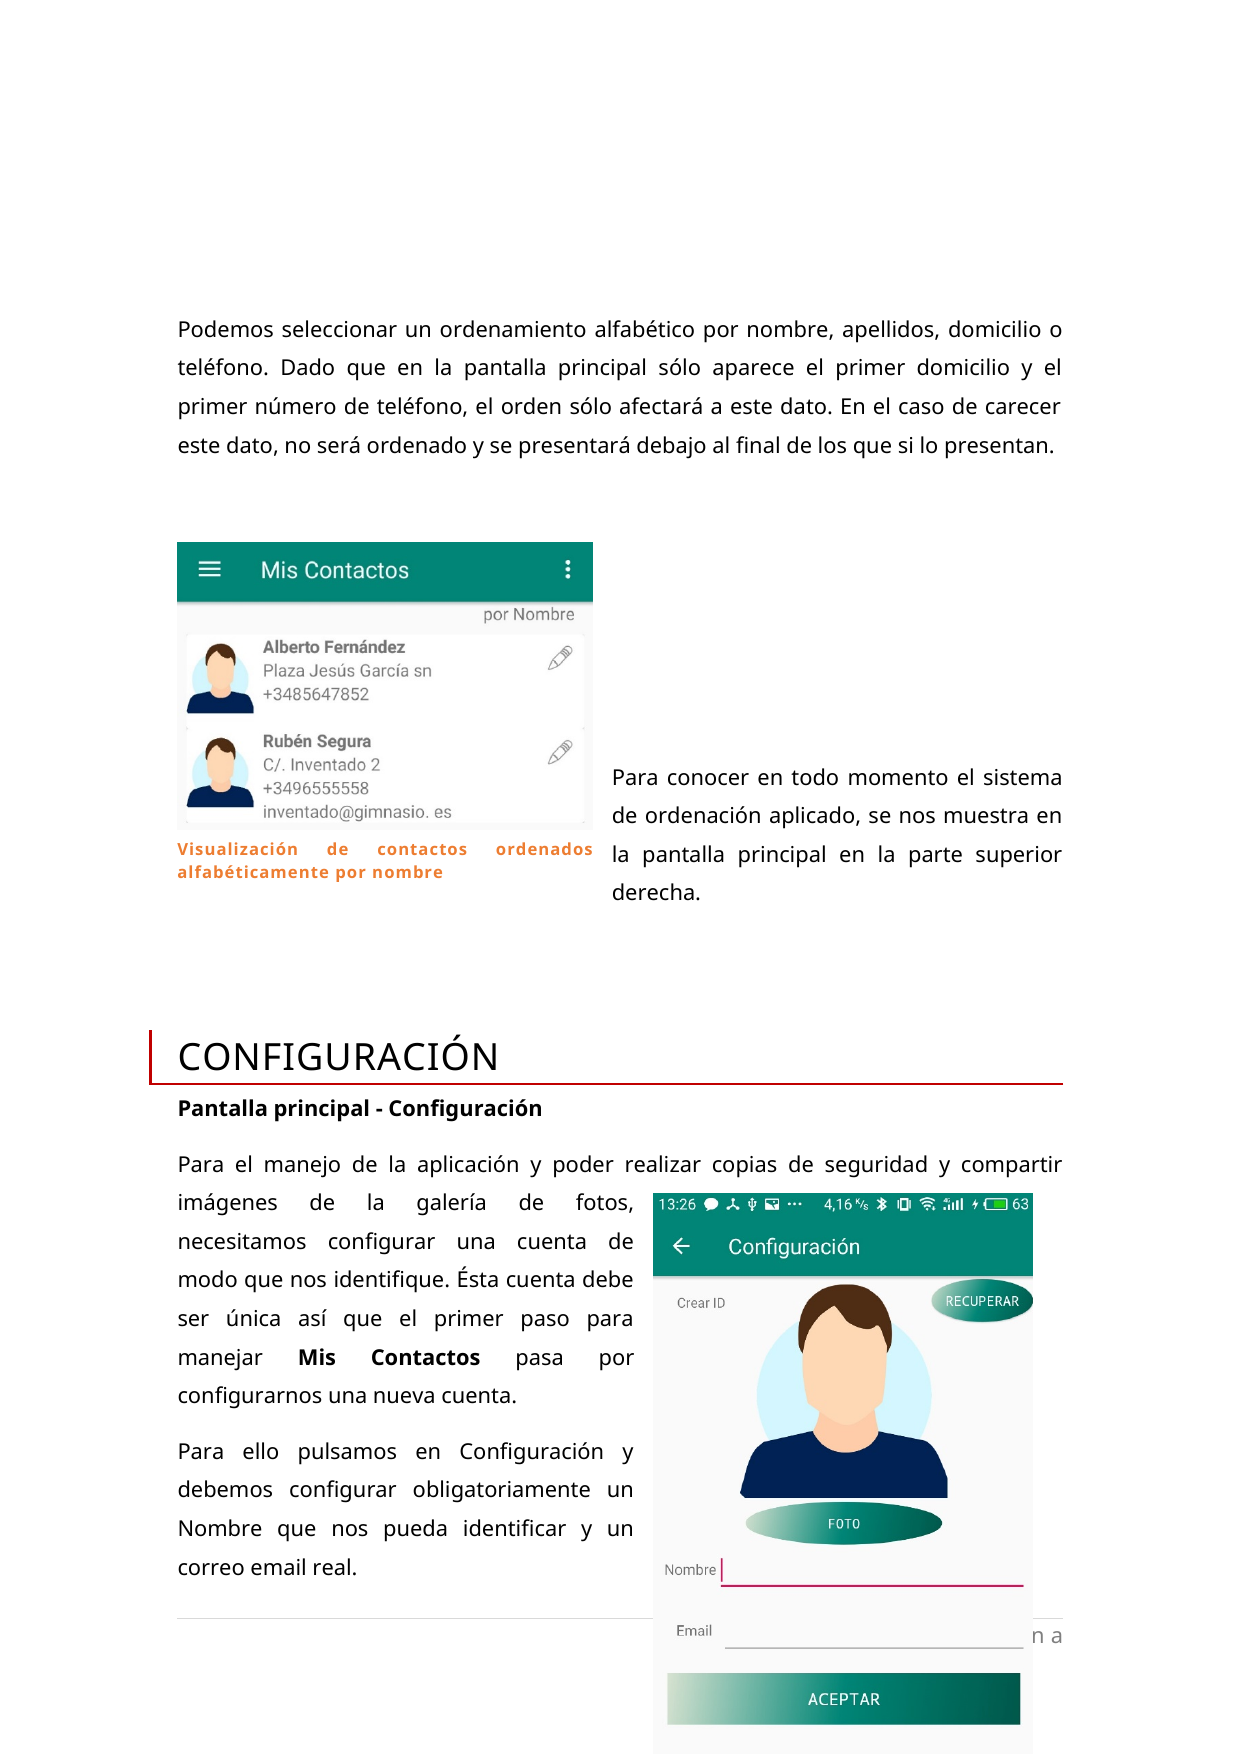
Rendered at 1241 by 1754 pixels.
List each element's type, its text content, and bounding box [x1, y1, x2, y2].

text Para ello pulsamos en Configuración y debemos configurar obligatoriamente un Nombre que nos pueda identificar y un correo email real. [177, 1358, 1063, 1427]
picture [177, 542, 593, 830]
text Para el manejo de la aplicación y poder realizar copias de seguridad y compartir imágenes de la galería de fotos, necesitamos configurar una cuenta de modo que nos identifique. Ésta cuenta debe ser única así que el primer paso para manejar Mis Contactos pasa por configurarnos una nueva cuenta. [177, 1148, 1063, 1333]
text El email real nos va a servir en un futuro para poder recuperar nuestra cuenta en caso de pérdida. Opcionalmente podemos añadir una fotografía de nuestro perfil. [177, 1452, 1063, 1521]
text Podemos seleccionar un ordenamiento alfabético por nombre, apellidos, domicilio o teléfono. Dado que en la pantalla principal sólo aparece el primer domicilio y el primer número de teléfono, el orden sólo afectará a este dato. En el caso de carecer este dato, no será ordenado y se presentará debajo al final de los que si lo presentan. [177, 314, 1063, 459]
subtitle CONFIGURACIÓN [152, 1030, 1063, 1083]
text Pantalla principal - Configuración [177, 1093, 1063, 1123]
text Para conocer en todo momento el sistema de ordenación aplicado, se nos muestra en la pantalla principal en la parte superior derecha. [177, 761, 1063, 907]
